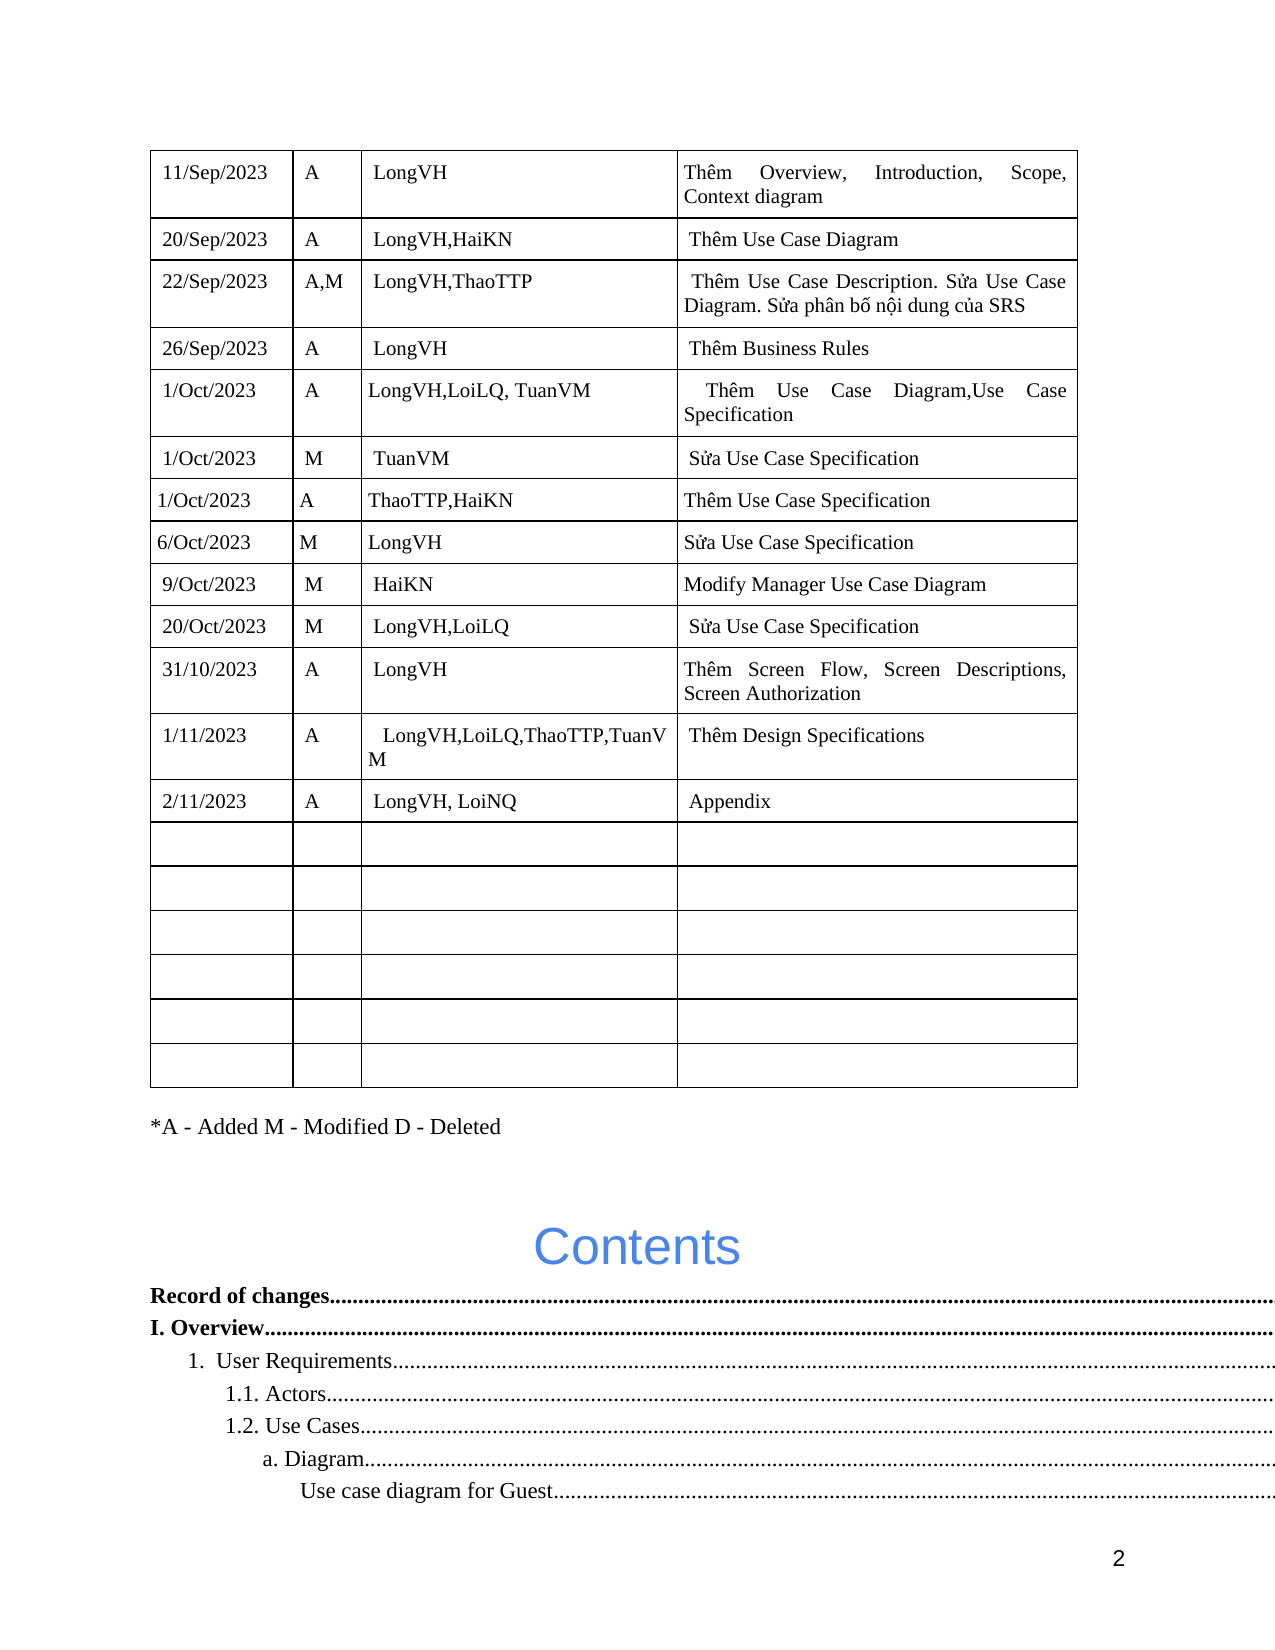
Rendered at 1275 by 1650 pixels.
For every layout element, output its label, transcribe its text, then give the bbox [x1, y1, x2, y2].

table_cell Appendix [678, 780, 1077, 821]
table_cell [294, 1044, 361, 1087]
table_cell A [294, 714, 361, 779]
table_cell Sửa Use Case Specification [678, 522, 1077, 562]
table_cell A [294, 780, 361, 821]
table_cell A,M [294, 261, 361, 327]
table_cell Modify Manager Use Case Diagram [678, 564, 1077, 605]
table_cell A [294, 328, 361, 369]
text *A - Added M - Modified D - Deleted [150, 1113, 1125, 1139]
table_cell [362, 823, 677, 865]
table_cell LongVH [362, 328, 677, 369]
table_cell [151, 1000, 292, 1042]
table_cell Sửa Use Case Specification [678, 437, 1077, 478]
table_cell LongVH,LoiLQ [362, 606, 677, 647]
table_cell [294, 955, 361, 998]
table_cell 26/Sep/2023 [151, 328, 292, 369]
table_cell Thêm Screen Flow, Screen Descriptions, Screen Authorization [678, 648, 1077, 713]
table_cell [362, 867, 677, 910]
table_cell M [294, 522, 361, 562]
table_cell [678, 911, 1077, 954]
table_cell LongVH,LoiLQ,ThaoTTP,TuanVM [362, 714, 677, 779]
table_cell [678, 1044, 1077, 1087]
table_cell [362, 1000, 677, 1042]
table_cell LongVH [362, 151, 677, 217]
table_cell 1/Oct/2023 [151, 437, 292, 478]
table_cell [294, 1000, 361, 1042]
table_cell HaiKN [362, 564, 677, 605]
table_cell Thêm Overview, Introduction, Scope, Context diagram [678, 151, 1077, 217]
table_cell [151, 1044, 292, 1087]
table_cell [362, 1044, 677, 1087]
table_cell 1/11/2023 [151, 714, 292, 779]
table_cell LongVH [362, 522, 677, 562]
table_cell A [294, 151, 361, 217]
table_cell 1/Oct/2023 [151, 479, 292, 520]
table_cell [678, 823, 1077, 865]
table_cell Thêm Design Specifications [678, 714, 1077, 779]
table_cell LongVH [362, 648, 677, 713]
table_cell 9/Oct/2023 [151, 564, 292, 605]
table_cell 22/Sep/2023 [151, 261, 292, 327]
table_cell TuanVM [362, 437, 677, 478]
table_cell [362, 955, 677, 998]
table_cell 31/10/2023 [151, 648, 292, 713]
table_cell Thêm Use Case Description. Sửa Use Case Diagram. Sửa phân bố nội dung của SRS [678, 261, 1077, 327]
table_cell [678, 955, 1077, 998]
table_cell [151, 955, 292, 998]
table_cell A [294, 370, 361, 436]
table_cell LongVH,HaiKN [362, 219, 677, 259]
table_cell 11/Sep/2023 [151, 151, 292, 217]
table_cell [294, 867, 361, 910]
text Contents [150, 1216, 1125, 1276]
table_cell LongVH,ThaoTTP [362, 261, 677, 327]
table_cell [678, 1000, 1077, 1042]
table_cell 6/Oct/2023 [151, 522, 292, 562]
table_cell [151, 823, 292, 865]
table_cell [294, 911, 361, 954]
table_cell Sửa Use Case Specification [678, 606, 1077, 647]
table_cell [151, 911, 292, 954]
table_cell [151, 867, 292, 910]
table_cell ThaoTTP,HaiKN [362, 479, 677, 520]
table_cell M [294, 606, 361, 647]
table_cell Thêm Use Case Specification [678, 479, 1077, 520]
table_cell Thêm Use Case Diagram [678, 219, 1077, 259]
table_cell 20/Sep/2023 [151, 219, 292, 259]
table_cell [678, 867, 1077, 910]
table_cell 2/11/2023 [151, 780, 292, 821]
table_cell A [294, 648, 361, 713]
table_cell M [294, 564, 361, 605]
table_cell LongVH, LoiNQ [362, 780, 677, 821]
table_cell 20/Oct/2023 [151, 606, 292, 647]
table_cell 1/Oct/2023 [151, 370, 292, 436]
table_cell [362, 911, 677, 954]
table_cell [294, 823, 361, 865]
table_cell A [294, 219, 361, 259]
table_cell LongVH,LoiLQ, TuanVM [362, 370, 677, 436]
table_cell Thêm Use Case Diagram,Use Case Specification [678, 370, 1077, 436]
table_cell Thêm Business Rules [678, 328, 1077, 369]
table_cell M [294, 437, 361, 478]
table_cell A [294, 479, 361, 520]
